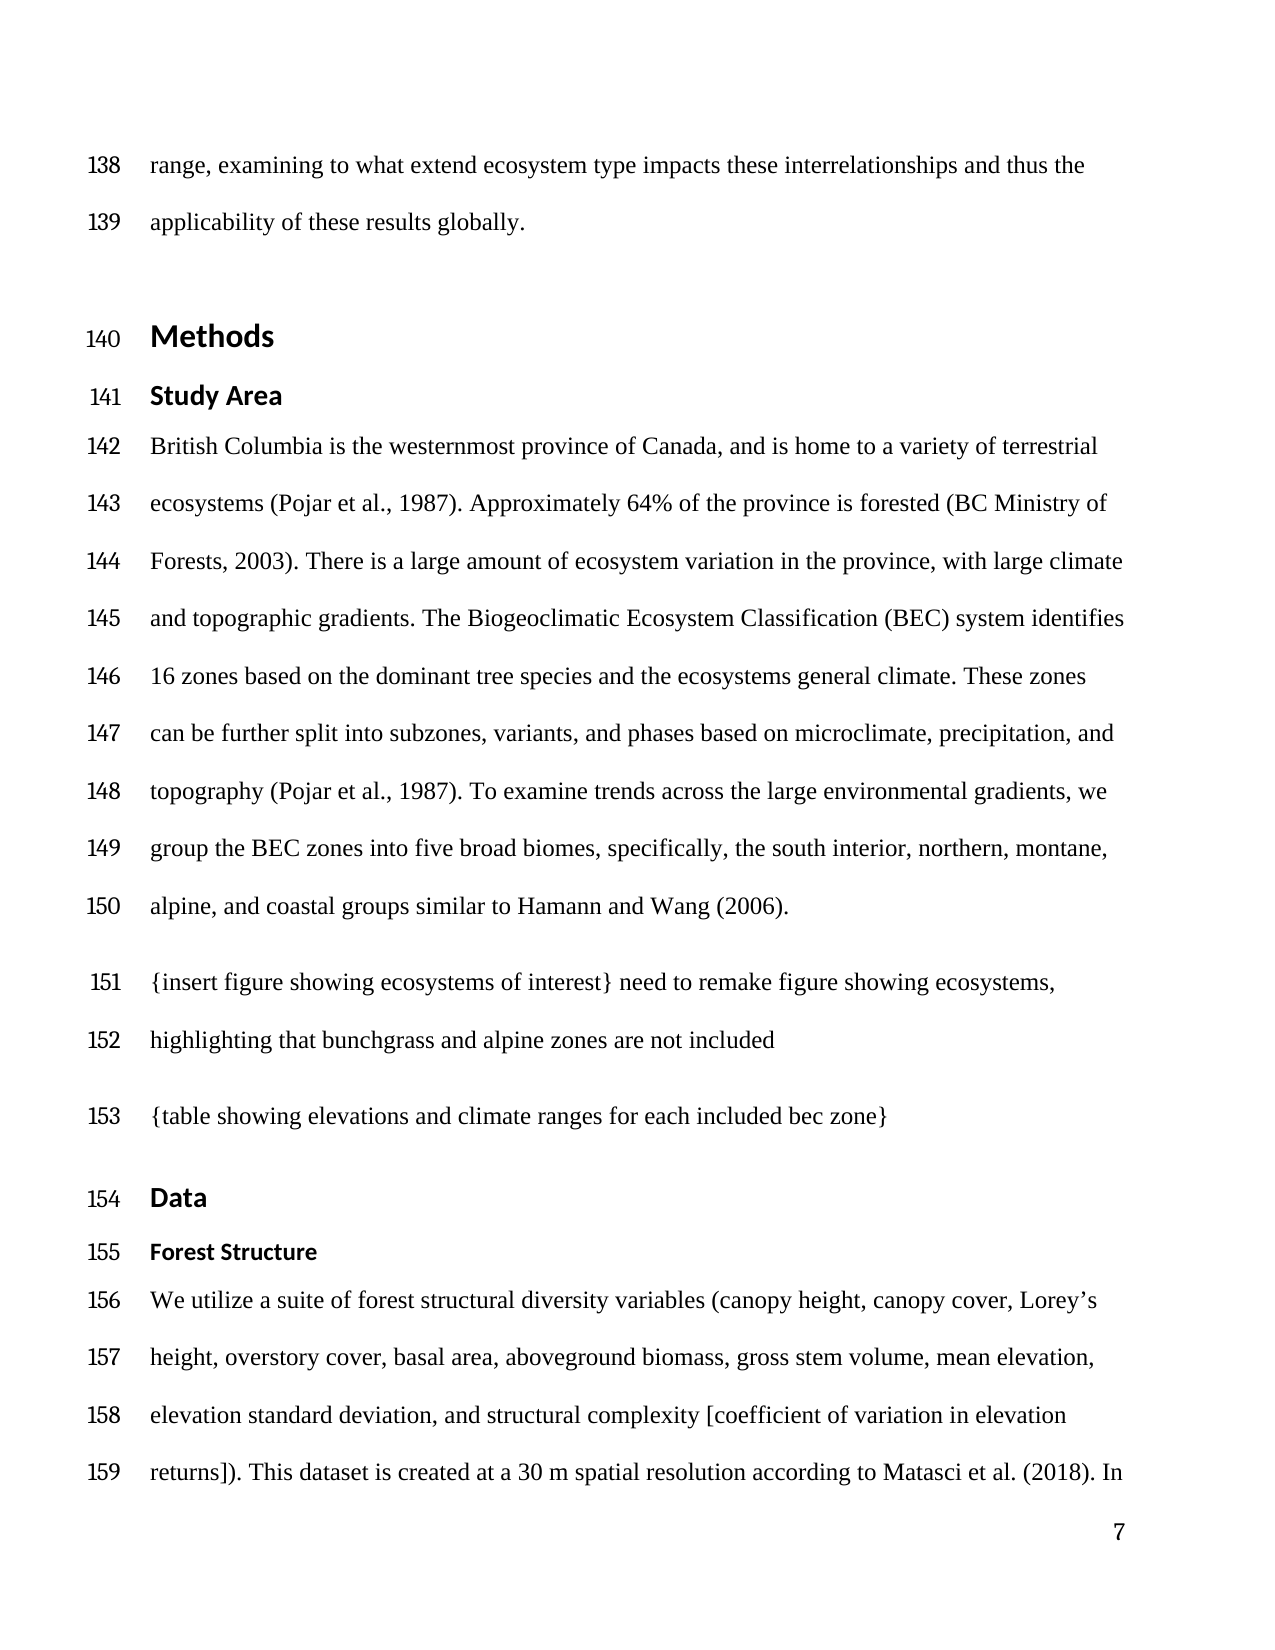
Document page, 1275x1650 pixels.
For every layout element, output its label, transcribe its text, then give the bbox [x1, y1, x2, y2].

text British Columbia is the westernmost province of Canada, and is home to a variety of terrestrial ecosystems (Pojar et al., 1987). Approximately 64% of the province is forested (BC Ministry of Forests, 2003). There is a large amount of ecosystem variation in the province, with large climate and topographic gradients. The Biogeoclimatic Ecosystem Classification (BEC) system identifies 16 zones based on the dominant tree species and the ecosystems general climate. These zones can be further split into subzones, variants, and phases based on microclimate, precipitation, and topography (Pojar et al., 1987). To examine trends across the large environmental gradients, we group the BEC zones into five broad biomes, specifically, the south interior, northern, montane, alpine, and coastal groups similar to Hamann and Wang (2006). [150, 431, 1125, 920]
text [150, 1285, 1125, 1486]
subtitle Study Area [150, 377, 1125, 412]
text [150, 150, 1125, 236]
text {insert figure showing ecosystems of interest} need to remake figure showing ecosystems, highlighting that bunchgrass and alpine zones are not included [150, 967, 1125, 1053]
subtitle Forest Structure [150, 1236, 1125, 1266]
subtitle Methods [150, 315, 1125, 356]
text {table showing elevations and climate ranges for each included bec zone} [150, 1101, 1125, 1130]
subtitle Data [150, 1179, 1125, 1215]
